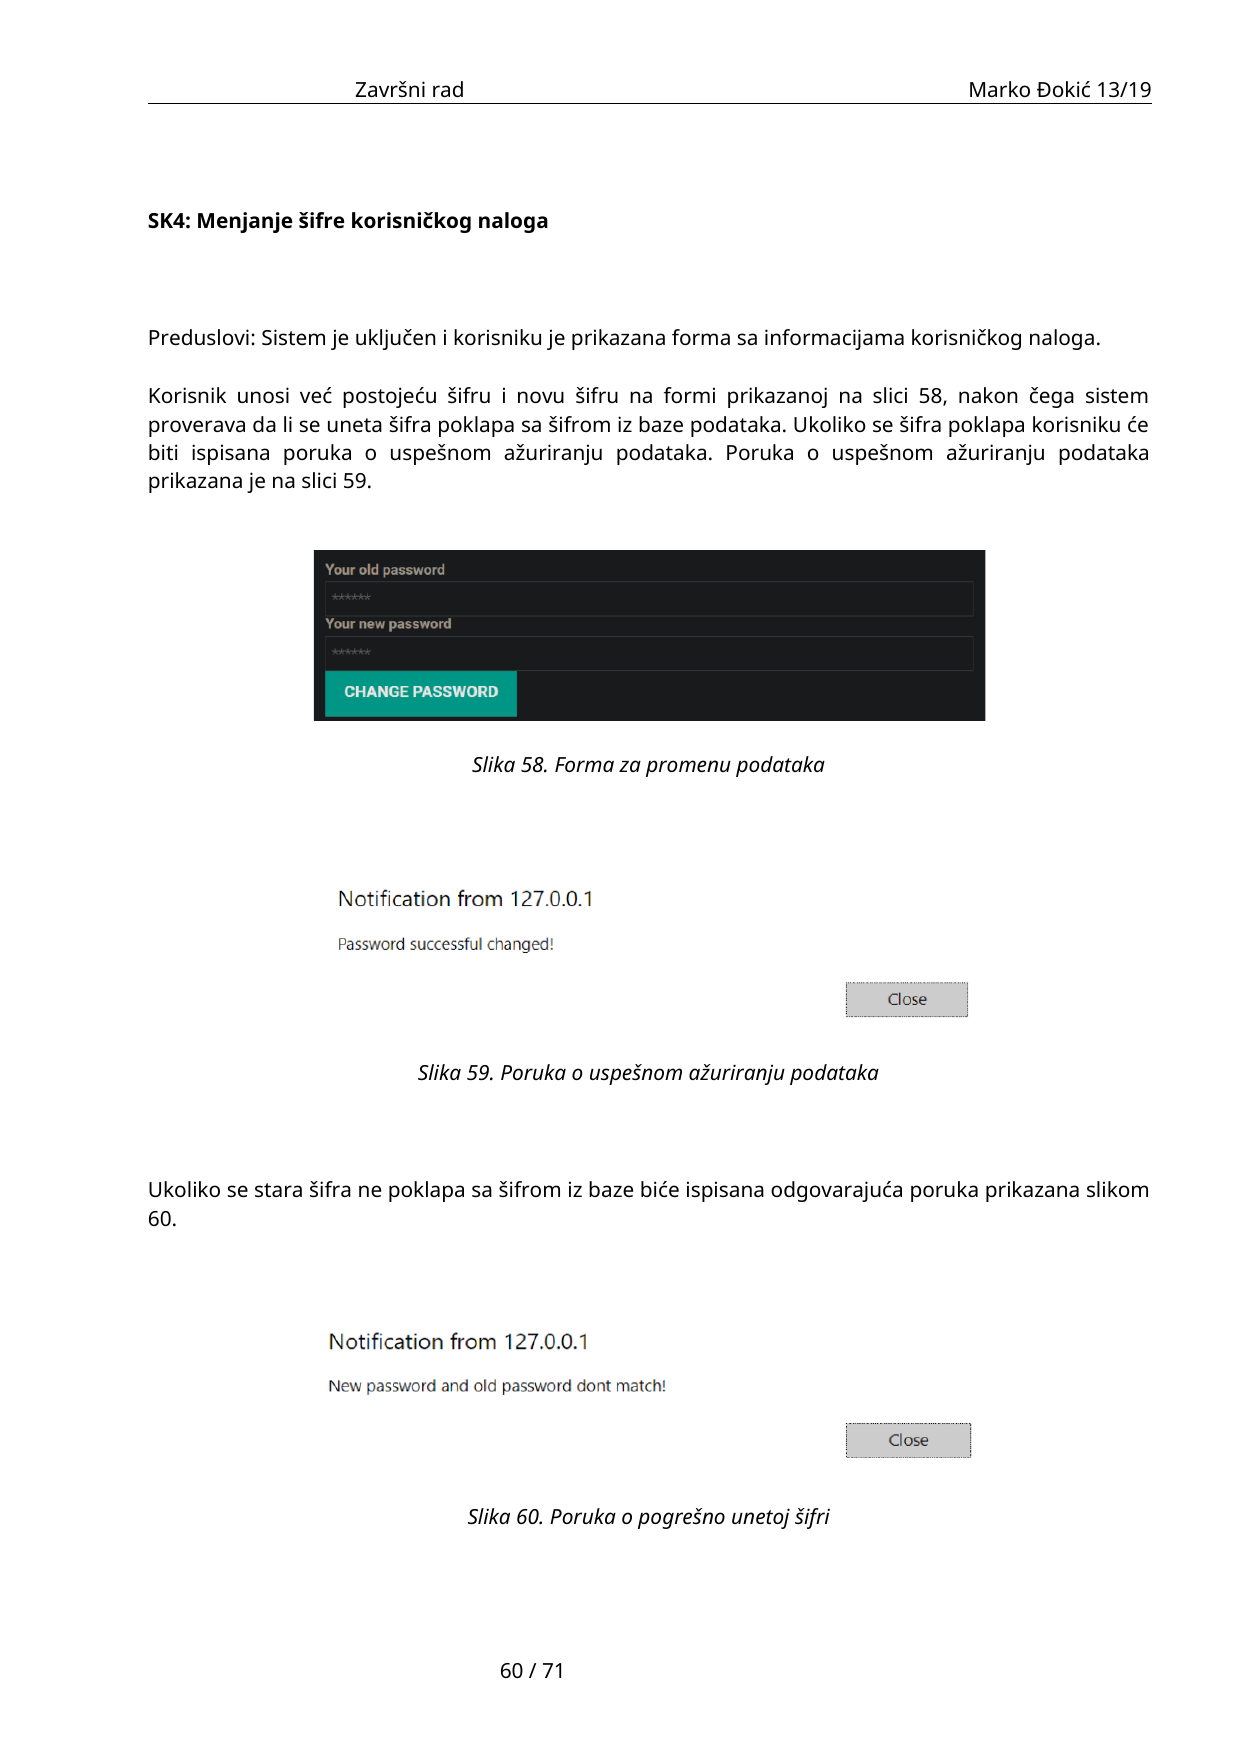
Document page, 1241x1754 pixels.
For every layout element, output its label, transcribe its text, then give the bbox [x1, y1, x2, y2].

text Ukoliko se stara šifra ne poklapa sa šifrom iz baze biće ispisana odgovarajuća poruka prikazana slikom 60. [148, 1175, 1152, 1232]
text Slika 58. Forma za promenu podataka [148, 751, 1152, 779]
text Korisnik unosi već postojeću šifru i novu šifru na formi prikazanoj na slici 58, nakon čega sistem proverava da li se uneta šifra poklapa sa šifrom iz baze podataka. Ukoliko se šifra poklapa korisniku će biti ispisana poruka o uspešnom ažuriranju podataka. Poruka o uspešnom ažuriranju podataka prikazana je na slici 59. [148, 381, 1152, 521]
picture [314, 867, 985, 1029]
picture [316, 1320, 984, 1473]
picture [313, 550, 986, 721]
text Slika 59. Poruka o uspešnom ažuriranju podataka [148, 1058, 1152, 1087]
text SK4: Menjanje šifre korisničkog naloga [148, 206, 1152, 234]
text Preduslovi: Sistem je uključen i korisniku je prikazana forma sa informacijama korisničkog naloga. [148, 323, 1152, 351]
text Slika 60. Poruka o pogrešno unetoj šifri [148, 1502, 1152, 1531]
